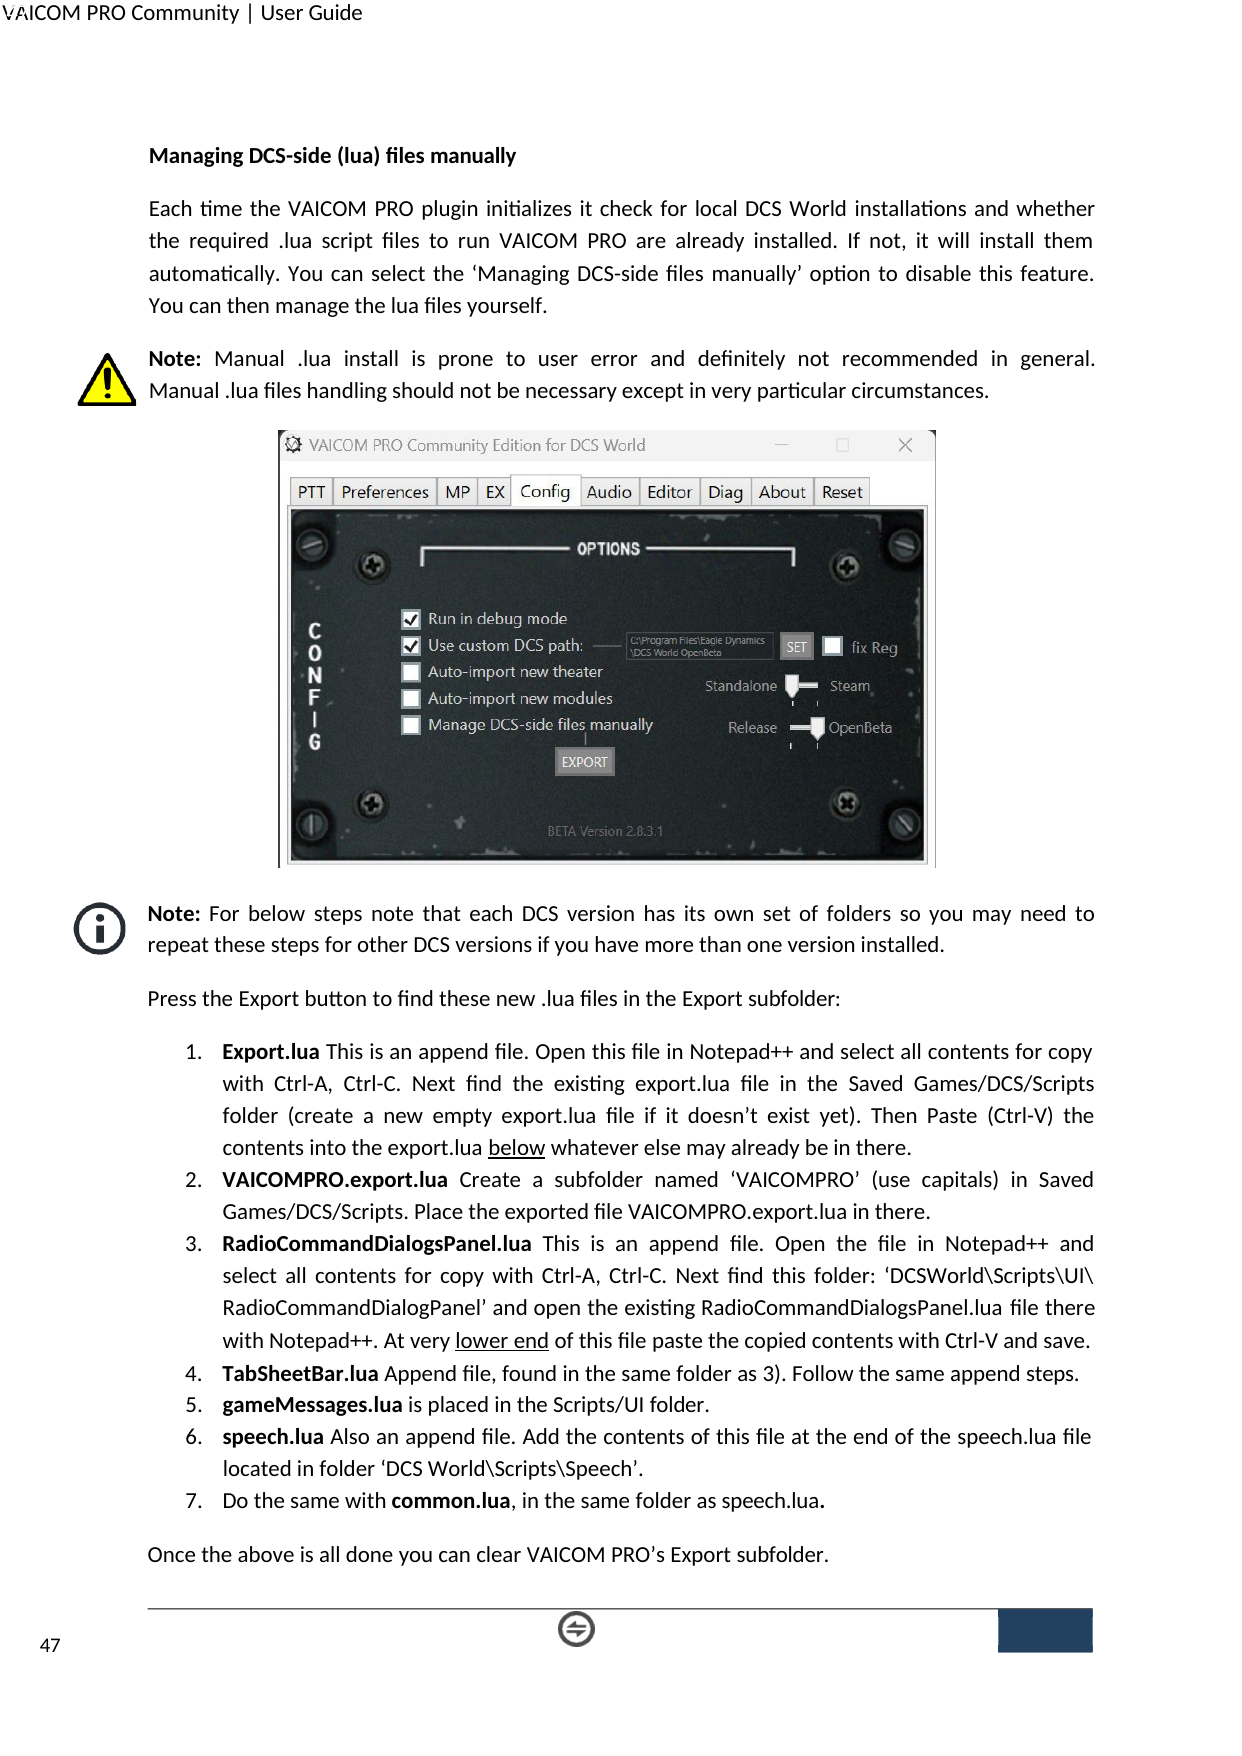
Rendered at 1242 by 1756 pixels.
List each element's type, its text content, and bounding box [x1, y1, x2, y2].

text Note: For below steps note that each DCS version has its own set of folders so you may need to repeat these steps for other DCS versions if you have more than one version installed. [147, 899, 1095, 958]
list RadioCommandDialogsPanel.lua This is an append file. Open the file in Notepad++ and select all contents for copy with Ctrl-A, Ctrl-C. Next find this folder: ‘DCSWorld\Scripts\UI\RadioCommandDialogPanel’ and open the existing RadioCommandDialogsPanel.lua file there with Notepad++. At very lower end of this file paste the copied contents with Ctrl-V and save. [185, 1229, 1095, 1354]
picture [77, 353, 137, 406]
picture [558, 1611, 595, 1647]
list TabSheetBar.lua Append file, found in the same folder as 3). Follow the same append steps. [185, 1359, 1131, 1387]
picture [278, 430, 936, 868]
list gameMessages.lua is placed in the Scripts/UI folder. [185, 1390, 1131, 1418]
list speech.lua Also an append file. Add the contents of this file at the end of the speech.lua file located in folder ‘DCS World\Scripts\Speech’. [185, 1422, 1095, 1482]
text Each time the VAICOM PRO plugin initializes it check for local DCS World installations and whether the required .lua script files to run VAICOM PRO are already installed. If not, it will install them automatically. You can select the ‘Managing DCS-side files manually’ option to disable this feature. You can then manage the lua files yourself. [148, 194, 1096, 319]
list Export.lua This is an append file. Open this file in Notepad++ and select all contents for copy with Ctrl-A, Ctrl-C. Next find the existing export.lua file in the Saved Games/DCS/Scripts folder (create a new empty export.lua file if it doesn’t exist yet). Then Paste (Ctrl-V) the contents into the export.lua below whatever else may already be in there. [185, 1037, 1095, 1161]
picture [73, 902, 126, 955]
list Do the same with common.lua, in the same folder as speech.lua. [185, 1487, 1131, 1515]
text Note: Manual .lua install is prone to user error and definitely not recommended in general. Manual .lua files handling should not be necessary except in very particular circumstances. [148, 344, 1096, 404]
subtitle Managing DCS-side (lua) files manually [149, 141, 1131, 169]
text Press the Export button to find these new .lua files in the Export subfolder: [147, 984, 1131, 1012]
list VAICOMPRO.export.lua Create a subfolder named ‘VAICOMPRO’ (use capitals) in Saved Games/DCS/Scripts. Place the exported file VAICOMPRO.export.lua in there. [185, 1166, 1095, 1225]
text Once the above is all done you can clear VAICOM PRO’s Export subfolder. [147, 1540, 1131, 1568]
